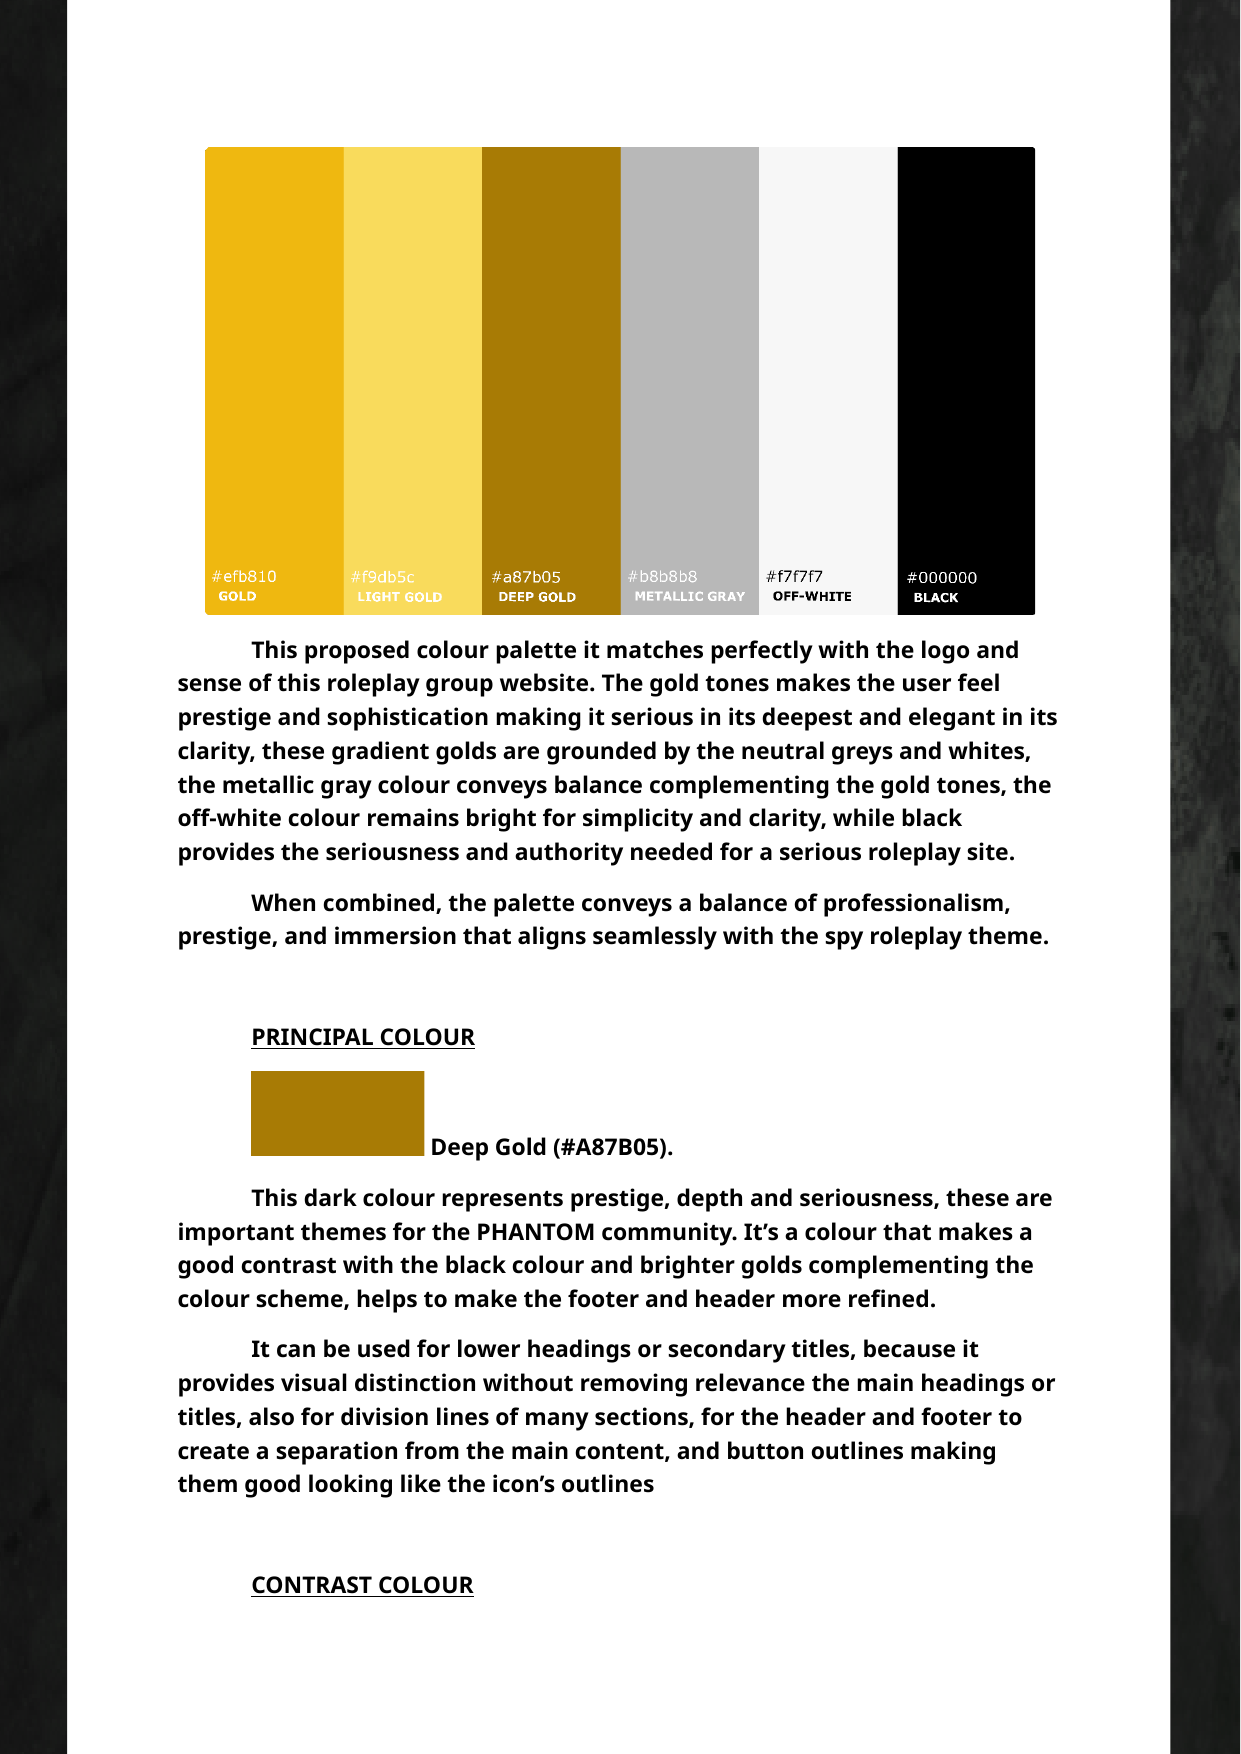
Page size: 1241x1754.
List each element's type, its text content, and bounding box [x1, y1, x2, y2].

text Deep Gold (#A87B05). [177, 1071, 1063, 1163]
text This dark colour represents prestige, depth and seriousness, these are important themes for the PHANTOM community. It’s a colour that makes a good contrast with the black colour and brighter golds complementing the colour scheme, helps to make the footer and header more refined. [177, 1182, 1063, 1314]
picture [0, 0, 68, 1754]
picture [251, 1071, 425, 1156]
picture [205, 147, 1035, 615]
text When combined, the palette conveys a balance of professionalism, prestige, and immersion that aligns seamlessly with the spy roleplay theme. [177, 886, 1063, 951]
text PRINCIPAL COLOUR [177, 1021, 1063, 1052]
picture [1170, 0, 1241, 1754]
text CONTRAST COLOUR [177, 1569, 1063, 1601]
text This proposed colour palette it matches perfectly with the logo and sense of this roleplay group website. The gold tones makes the user feel prestige and sophistication making it serious in its deepest and elegant in its clarity, these gradient golds are grounded by the neutral greys and whites, the metallic gray colour conveys balance complementing the gold tones, the off-white colour remains bright for simplicity and clarity, while black provides the seriousness and authority needed for a serious roleplay site. [177, 633, 1063, 867]
text It can be used for lower headings or secondary titles, because it provides visual distinction without removing relevance the main headings or titles, also for division lines of many sections, for the header and footer to create a separation from the main content, and button outlines making them good looking like the icon’s outlines [177, 1333, 1063, 1500]
